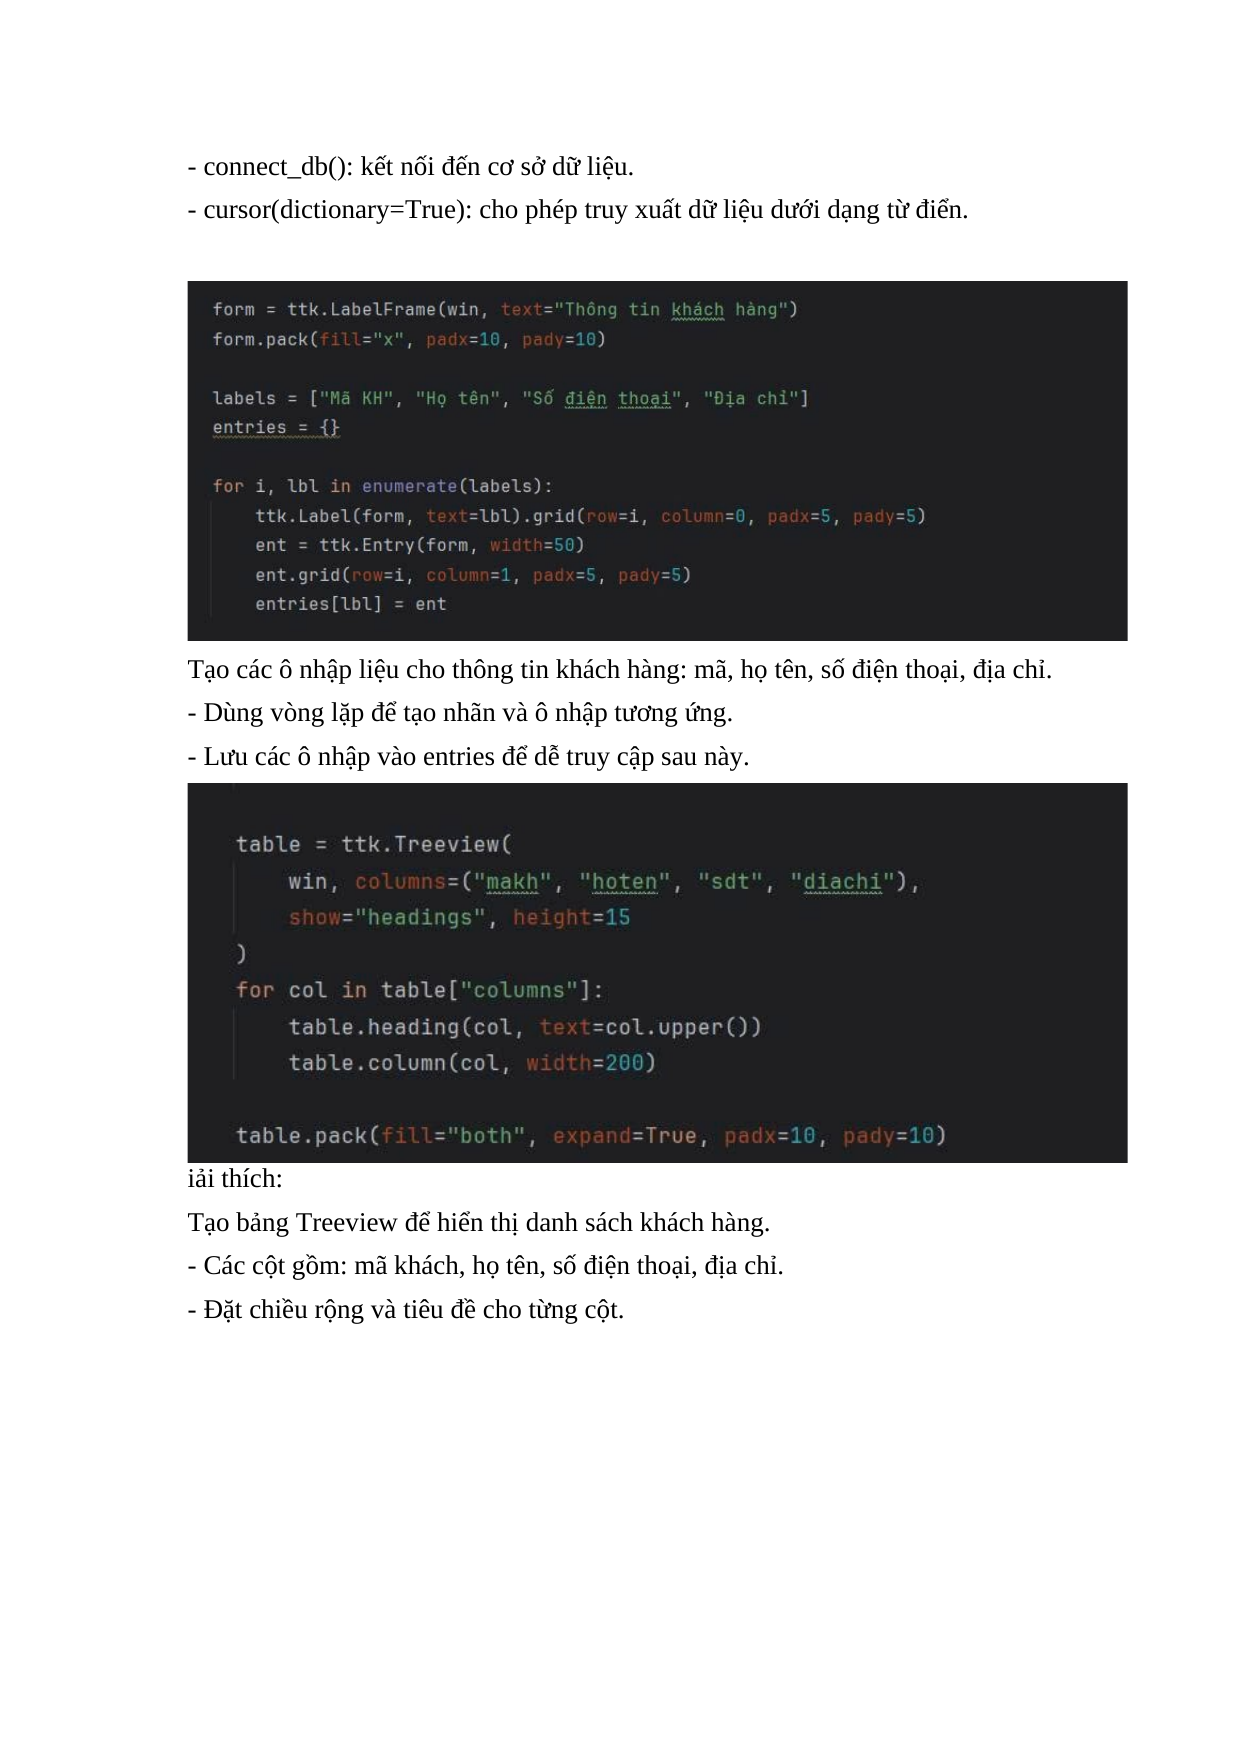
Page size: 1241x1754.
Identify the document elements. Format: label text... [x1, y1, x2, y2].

text - Lưu các ô nhập vào entries để dễ truy cập sau này. [187, 740, 1090, 771]
text Tạo bảng Treeview để hiển thị danh sách khách hàng. [187, 1206, 1090, 1237]
text - Dùng vòng lặp để tạo nhãn và ô nhập tương ứng. [187, 696, 1090, 727]
picture [187, 783, 1128, 1163]
text - Các cột gồm: mã khách, họ tên, số điện thoại, địa chỉ. [187, 1249, 1090, 1281]
picture [187, 281, 1128, 641]
text - Đặt chiều rộng và tiêu đề cho từng cột. [187, 1293, 1090, 1324]
text iải thích: [187, 1163, 1090, 1193]
text - connect_db(): kết nối đến cơ sở dữ liệu. [187, 150, 1090, 181]
text Tạo các ô nhập liệu cho thông tin khách hàng: mã, họ tên, số điện thoại, địa chỉ. [187, 653, 1090, 684]
text - cursor(dictionary=True): cho phép truy xuất dữ liệu dưới dạng từ điển. [187, 194, 1090, 225]
